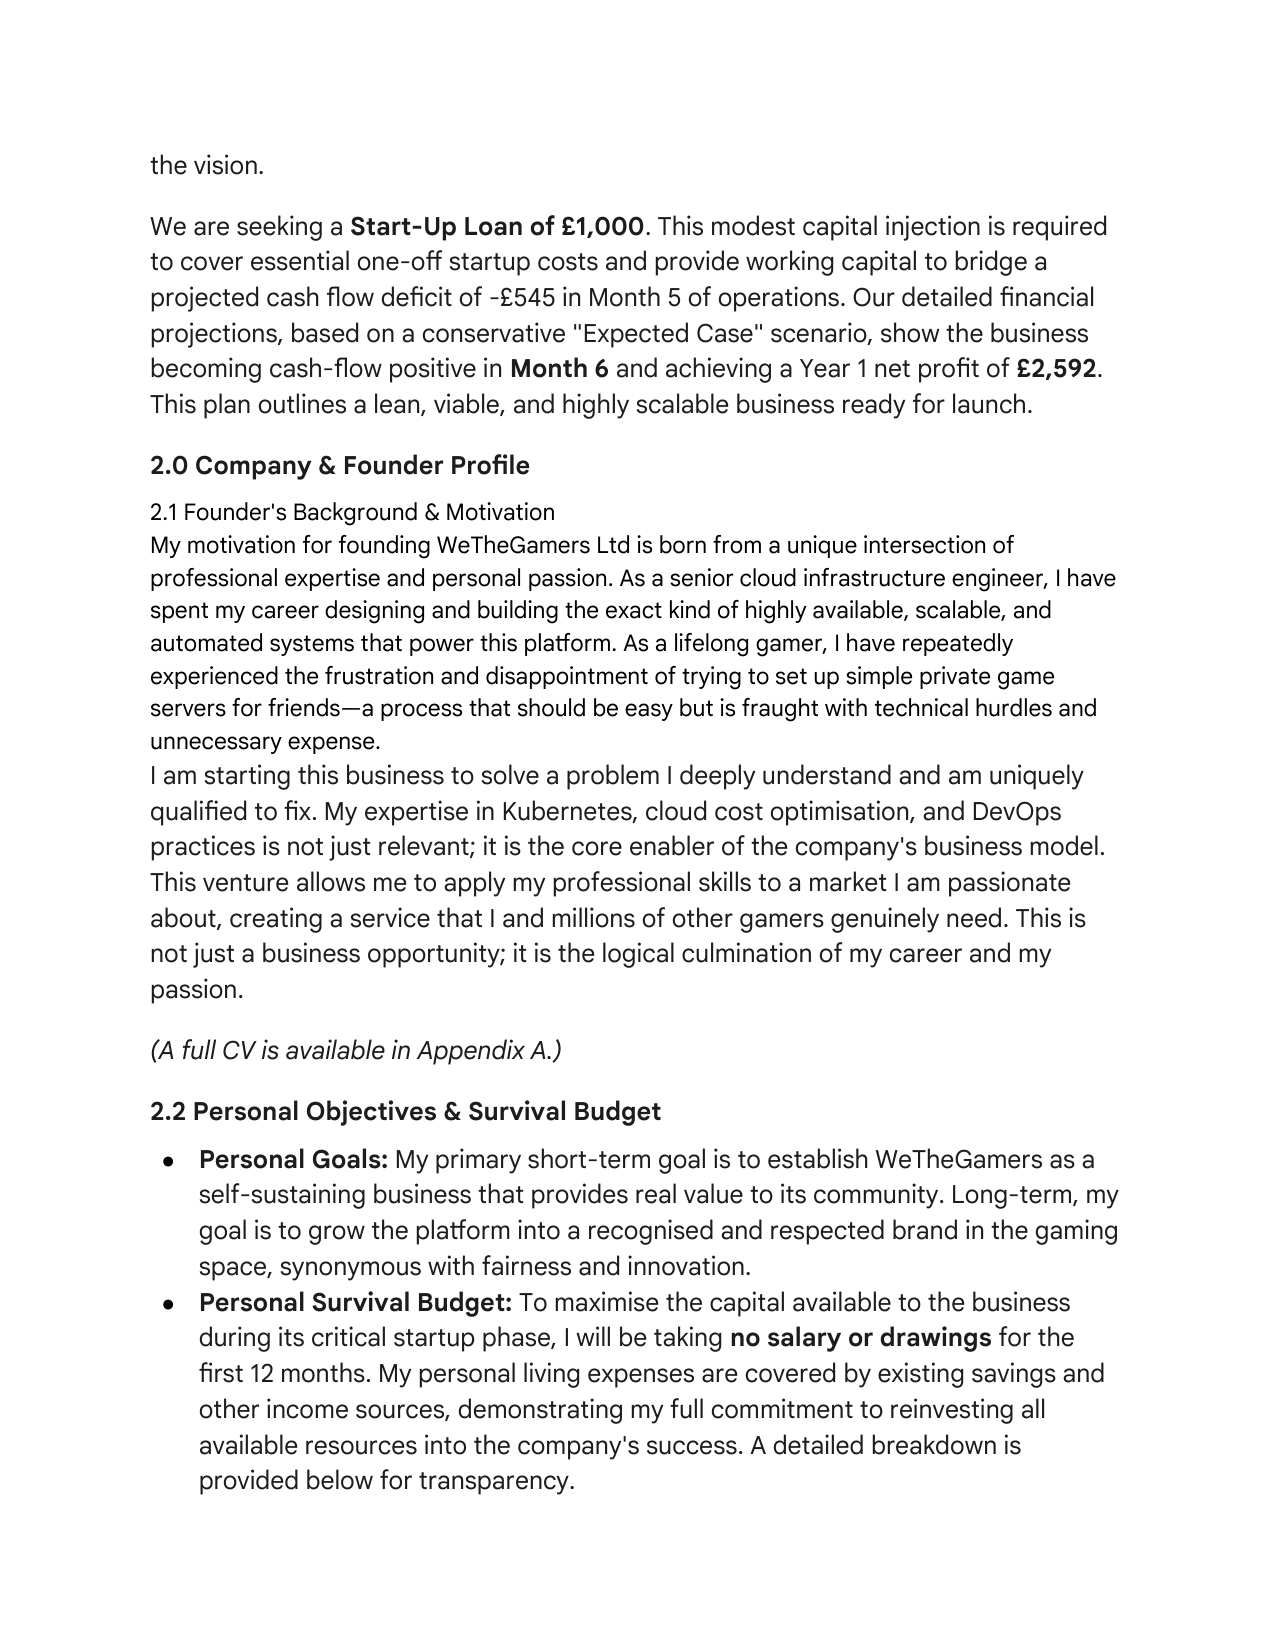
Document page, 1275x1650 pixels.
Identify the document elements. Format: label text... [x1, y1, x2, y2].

list Personal Survival Budget: To maximise the capital available to the business during its critical startup phase, I will be taking no salary or drawings for the first 12 months. My personal living expenses are covered by existing savings and other income sources, demonstrating my full commitment to reinvesting all available resources into the company's success. A detailed breakdown is provided below for transparency. [161, 1287, 1125, 1497]
text 2.1 Founder's Background & Motivation [150, 498, 1125, 527]
text (A full CV is available in Appendix A.) [150, 1035, 1125, 1066]
text 2.2 Personal Objectives & Survival Budget [150, 1096, 1125, 1127]
text We are seeking a Start-Up Loan of £1,000. This modest capital injection is required to cover essential one-off startup costs and provide working capital to bridge a projected cash flow deficit of -£545 in Month 5 of operations. Our detailed financial projections, based on a conservative "Expected Case" scenario, show the business becoming cash-flow positive in Month 6 and achieving a Year 1 net profit of £2,592. This plan outlines a lean, viable, and highly scalable business ready for launch. [150, 211, 1125, 421]
list Personal Goals: My primary short-term goal is to establish WeTheGamers as a self-sustaining business that provides real value to its community. Long-term, my goal is to grow the platform into a recognised and respected brand in the gaming space, synonymous with fairness and innovation. [161, 1144, 1125, 1283]
text My motivation for founding WeTheGamers Ltd is born from a unique intersection of professional expertise and personal passion. As a senior cloud infrastructure engineer, I have spent my career designing and building the exact kind of highly available, scalable, and automated systems that power this platform. As a lifelong gamer, I have repeatedly experienced the frustration and disappointment of trying to set up simple private game servers for friends—a process that should be easy but is fraught with technical hurdles and unnecessary expense. [150, 531, 1125, 756]
text I am starting this business to solve a problem I deeply understand and am uniquely qualified to fix. My expertise in Kubernetes, cloud cost optimisation, and DevOps practices is not just relevant; it is the core enabler of the company's business model. This venture allows me to apply my professional skills to a market I am passionate about, creating a service that I and millions of other gamers genuinely need. This is not just a business opportunity; it is the logical culmination of my career and my passion. [150, 760, 1125, 1006]
subtitle 2.0 Company & Founder Profile [150, 450, 1125, 481]
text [150, 150, 1125, 181]
